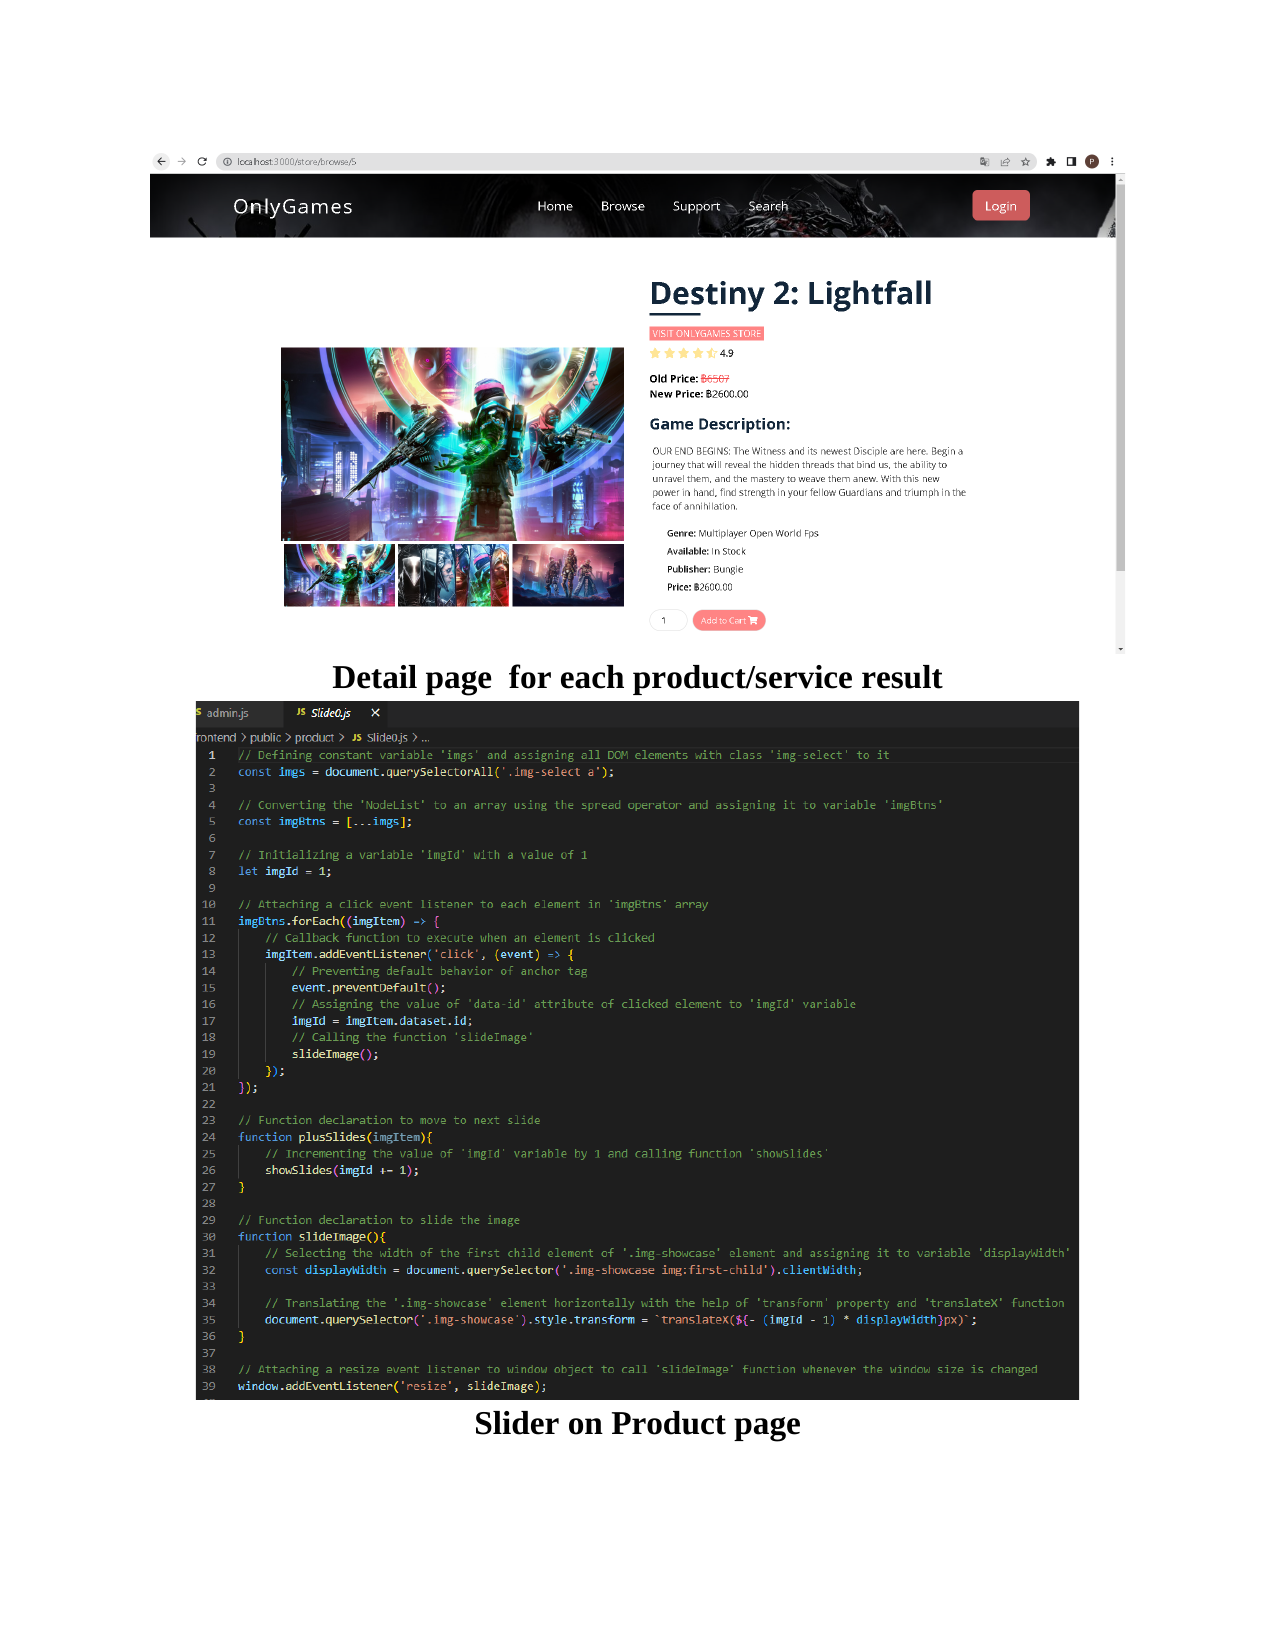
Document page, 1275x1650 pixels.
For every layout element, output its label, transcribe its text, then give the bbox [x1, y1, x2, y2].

text Detail page for each product/service result [150, 657, 1125, 695]
picture [150, 150, 1125, 654]
text Slider on Product page [150, 1403, 1125, 1441]
picture [195, 701, 1080, 1400]
